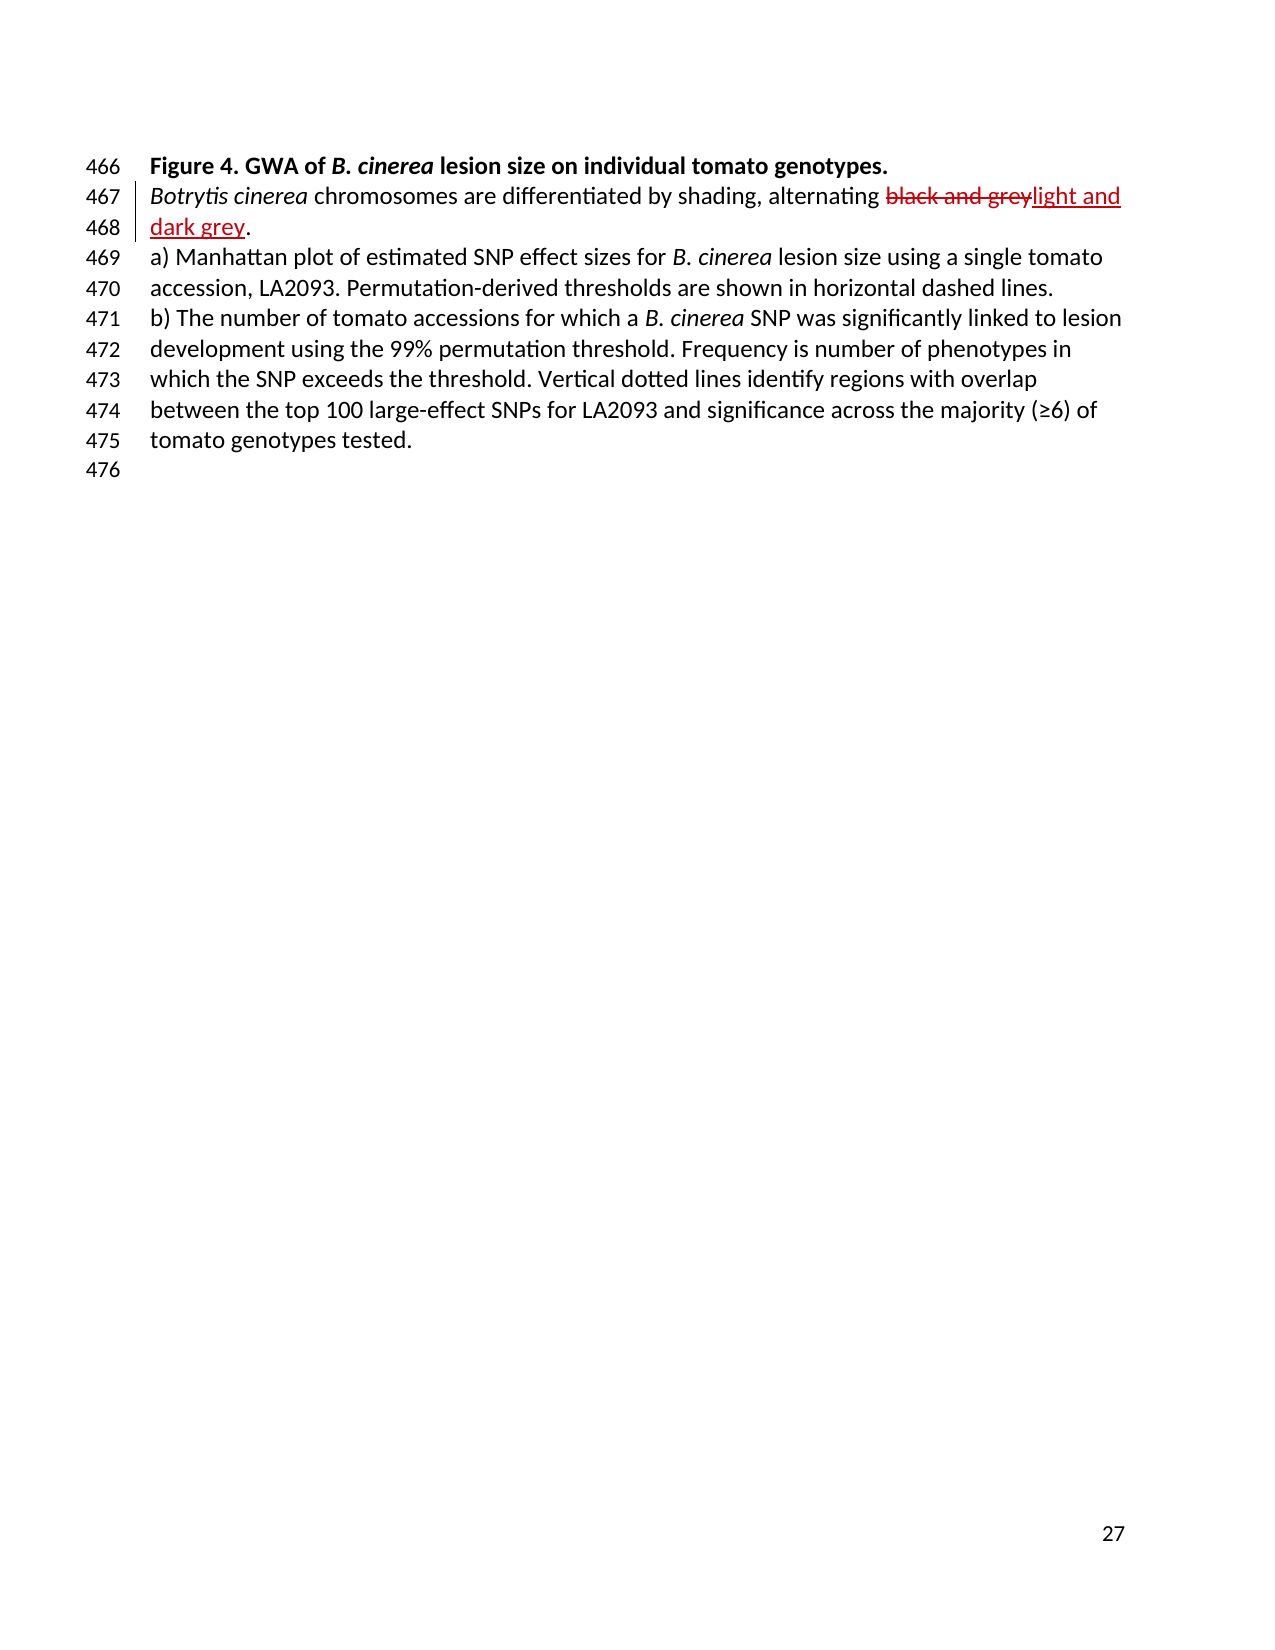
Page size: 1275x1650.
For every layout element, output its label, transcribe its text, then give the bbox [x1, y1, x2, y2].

text Botrytis cinerea chromosomes are differentiated by shading, alternating . [150, 181, 1125, 242]
text Figure 4. GWA of B. cinerea lesion size on individual tomato genotypes. [150, 150, 1125, 181]
text a) Manhattan plot of estimated SNP effect sizes for B. cinerea lesion size using a single tomato accession, LA2093. Permutation-derived thresholds are shown in horizontal dashed lines. [150, 242, 1125, 303]
text b) The number of tomato accessions for which a B. cinerea SNP was significantly linked to lesion development using the 99% permutation threshold. Frequency is number of phenotypes in which the SNP exceeds the threshold. Vertical dotted lines identify regions with overlap between the top 100 large-effect SNPs for LA2093 and significance across the majority (≥6) of tomato genotypes tested. [150, 303, 1125, 455]
